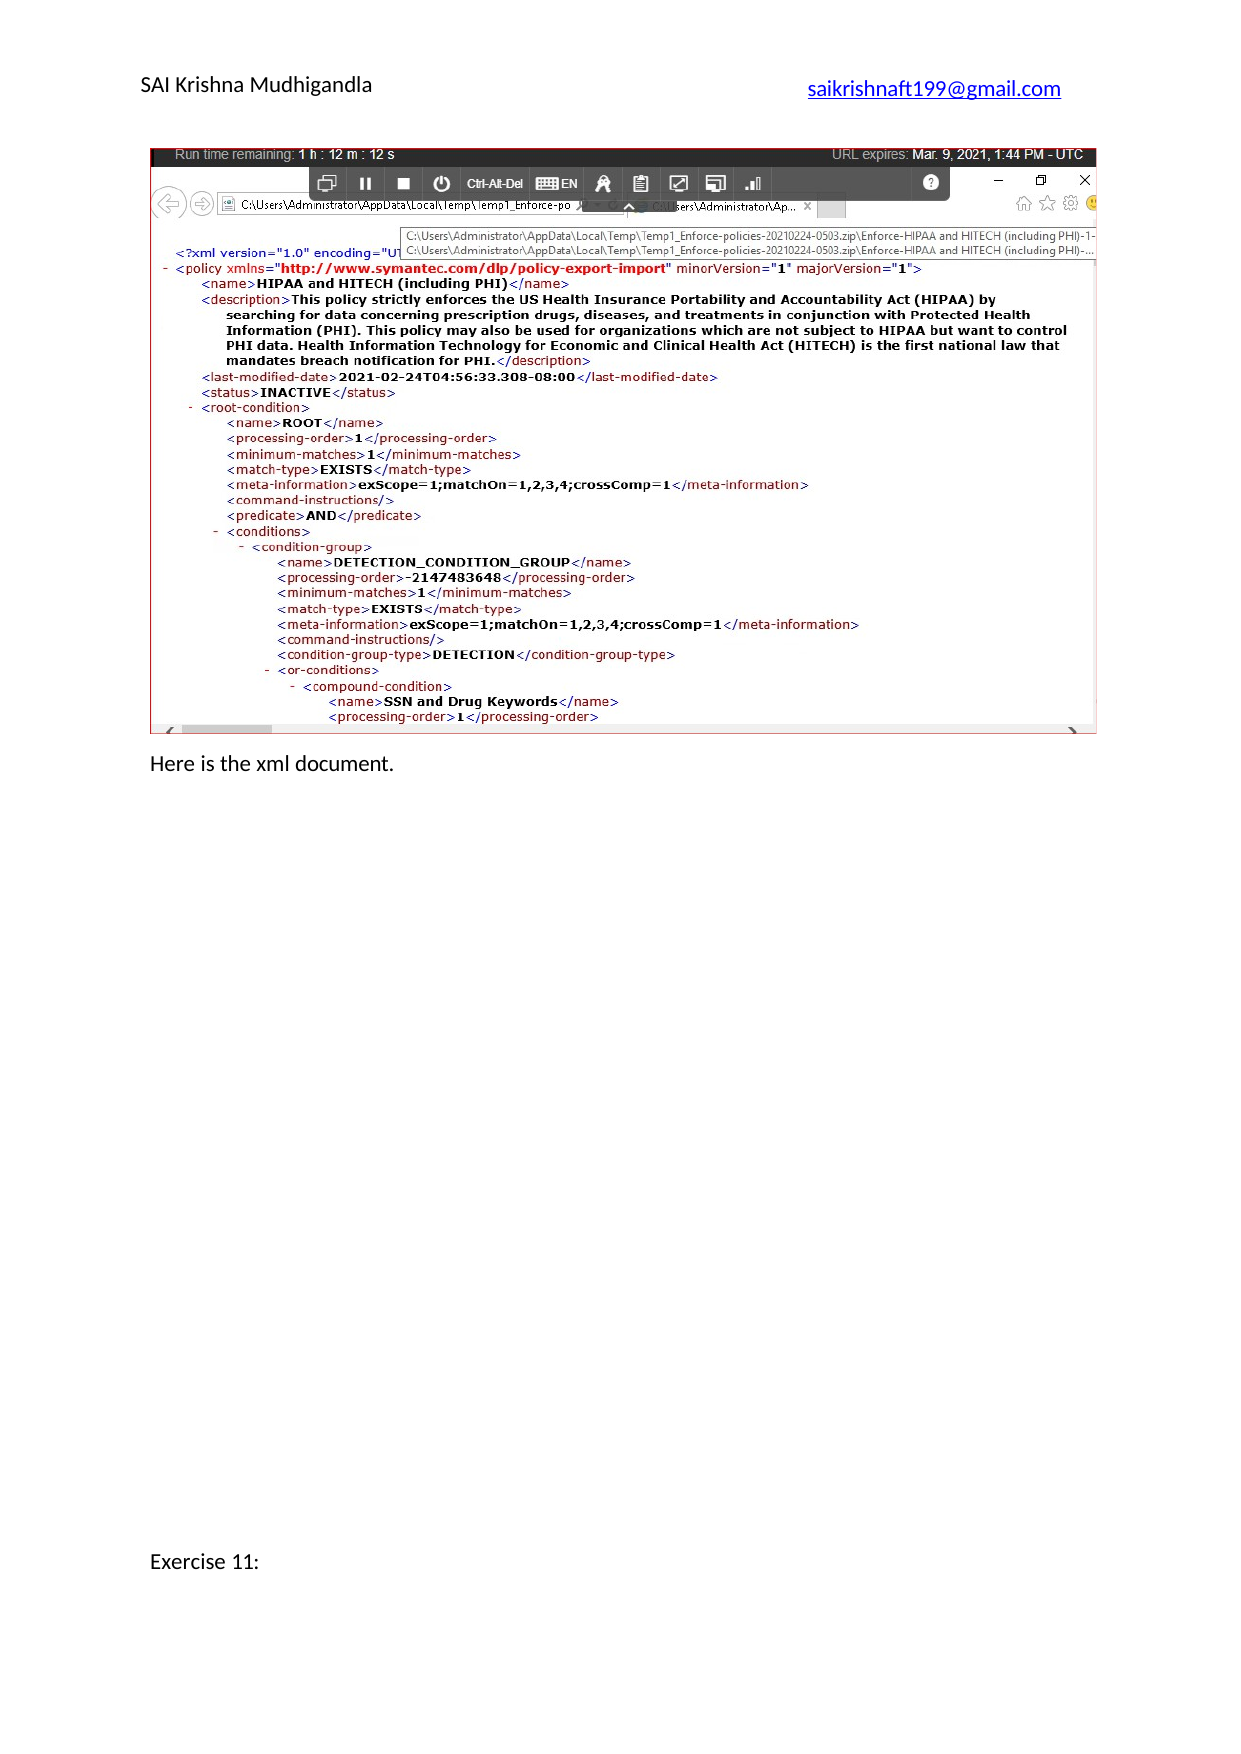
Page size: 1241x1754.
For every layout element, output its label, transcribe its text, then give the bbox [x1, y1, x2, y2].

text Exercise 11: [150, 1547, 1103, 1575]
picture [150, 148, 1097, 734]
text Here is the xml document. [150, 749, 1103, 777]
